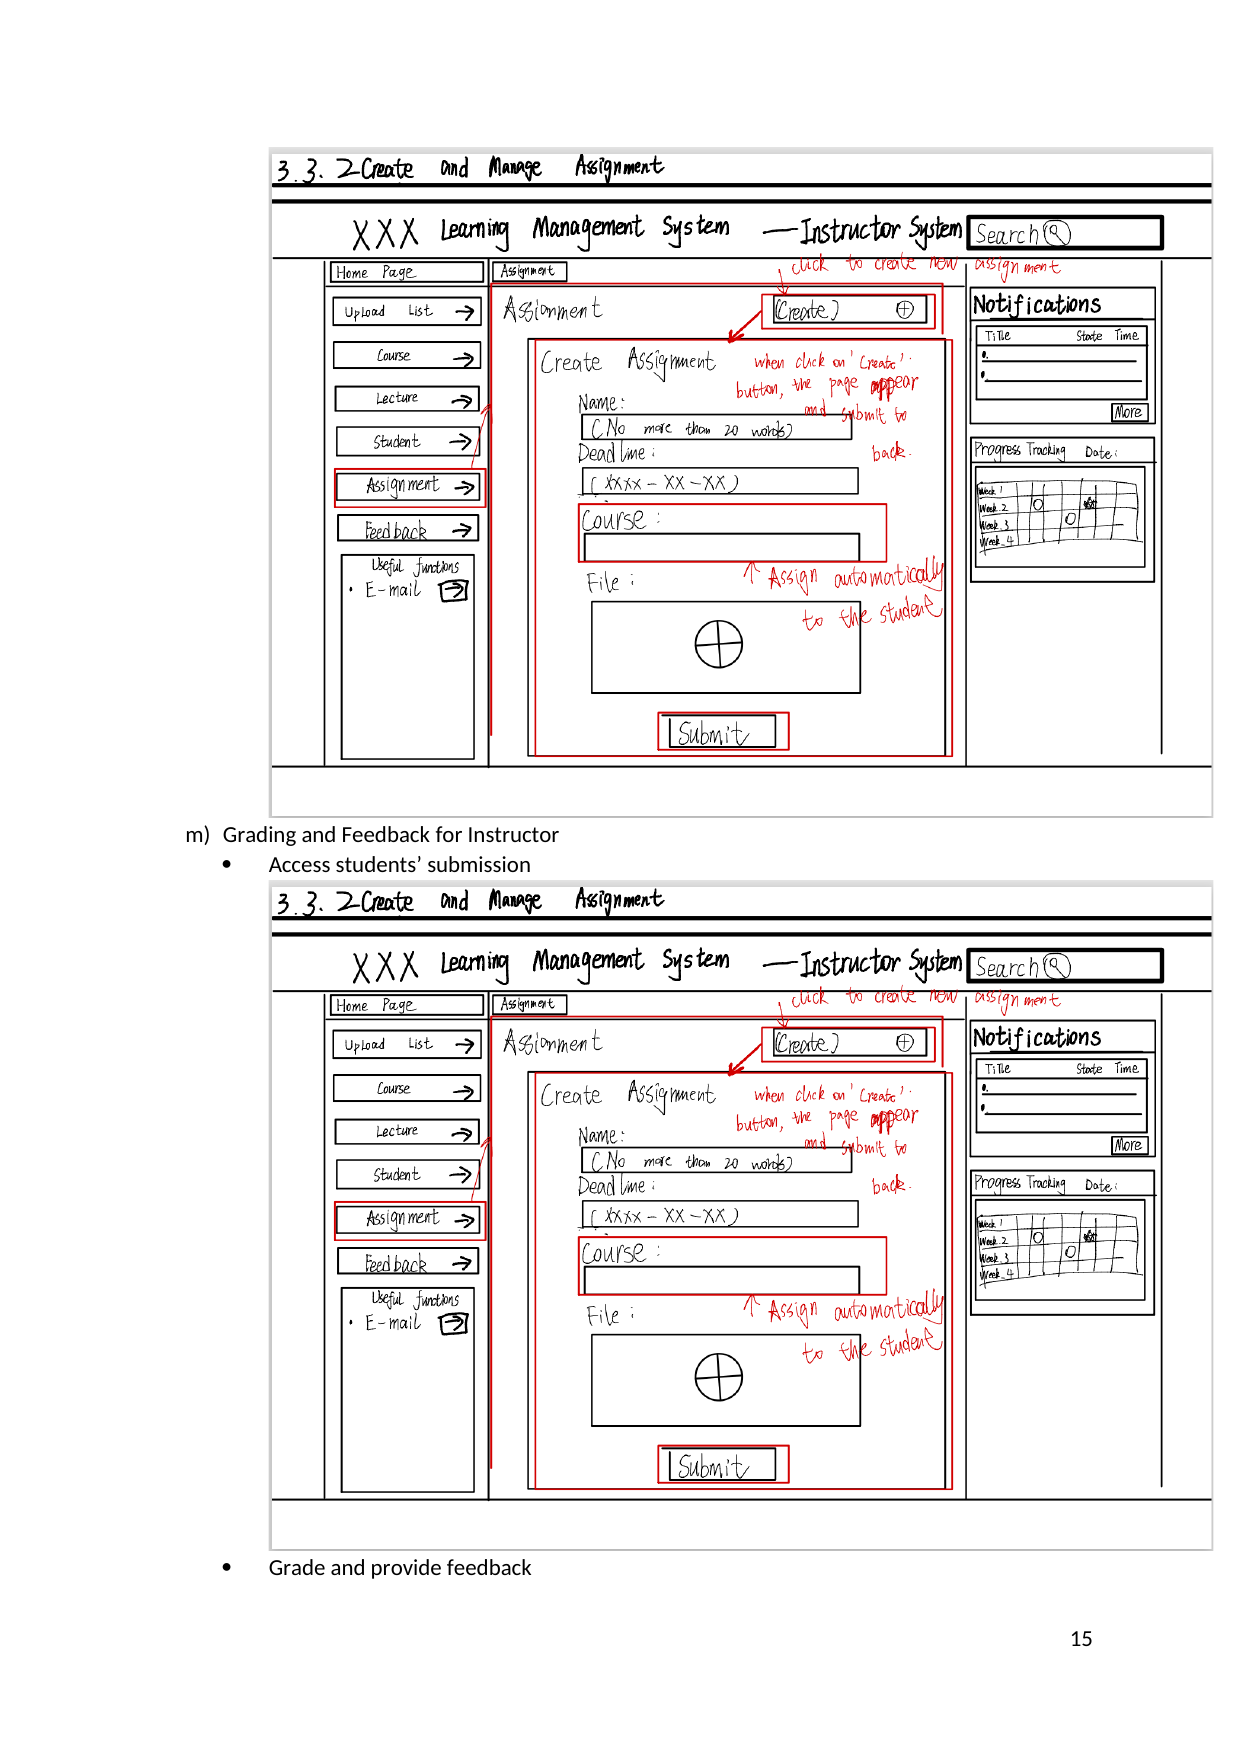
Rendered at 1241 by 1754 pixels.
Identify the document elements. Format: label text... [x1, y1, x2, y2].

list Access students’ submission [223, 850, 1093, 878]
list Grading and Feedback for Instructor [185, 820, 1093, 848]
picture [268, 880, 1214, 1551]
list Grade and provide feedback [223, 1553, 1093, 1581]
picture [268, 147, 1214, 818]
